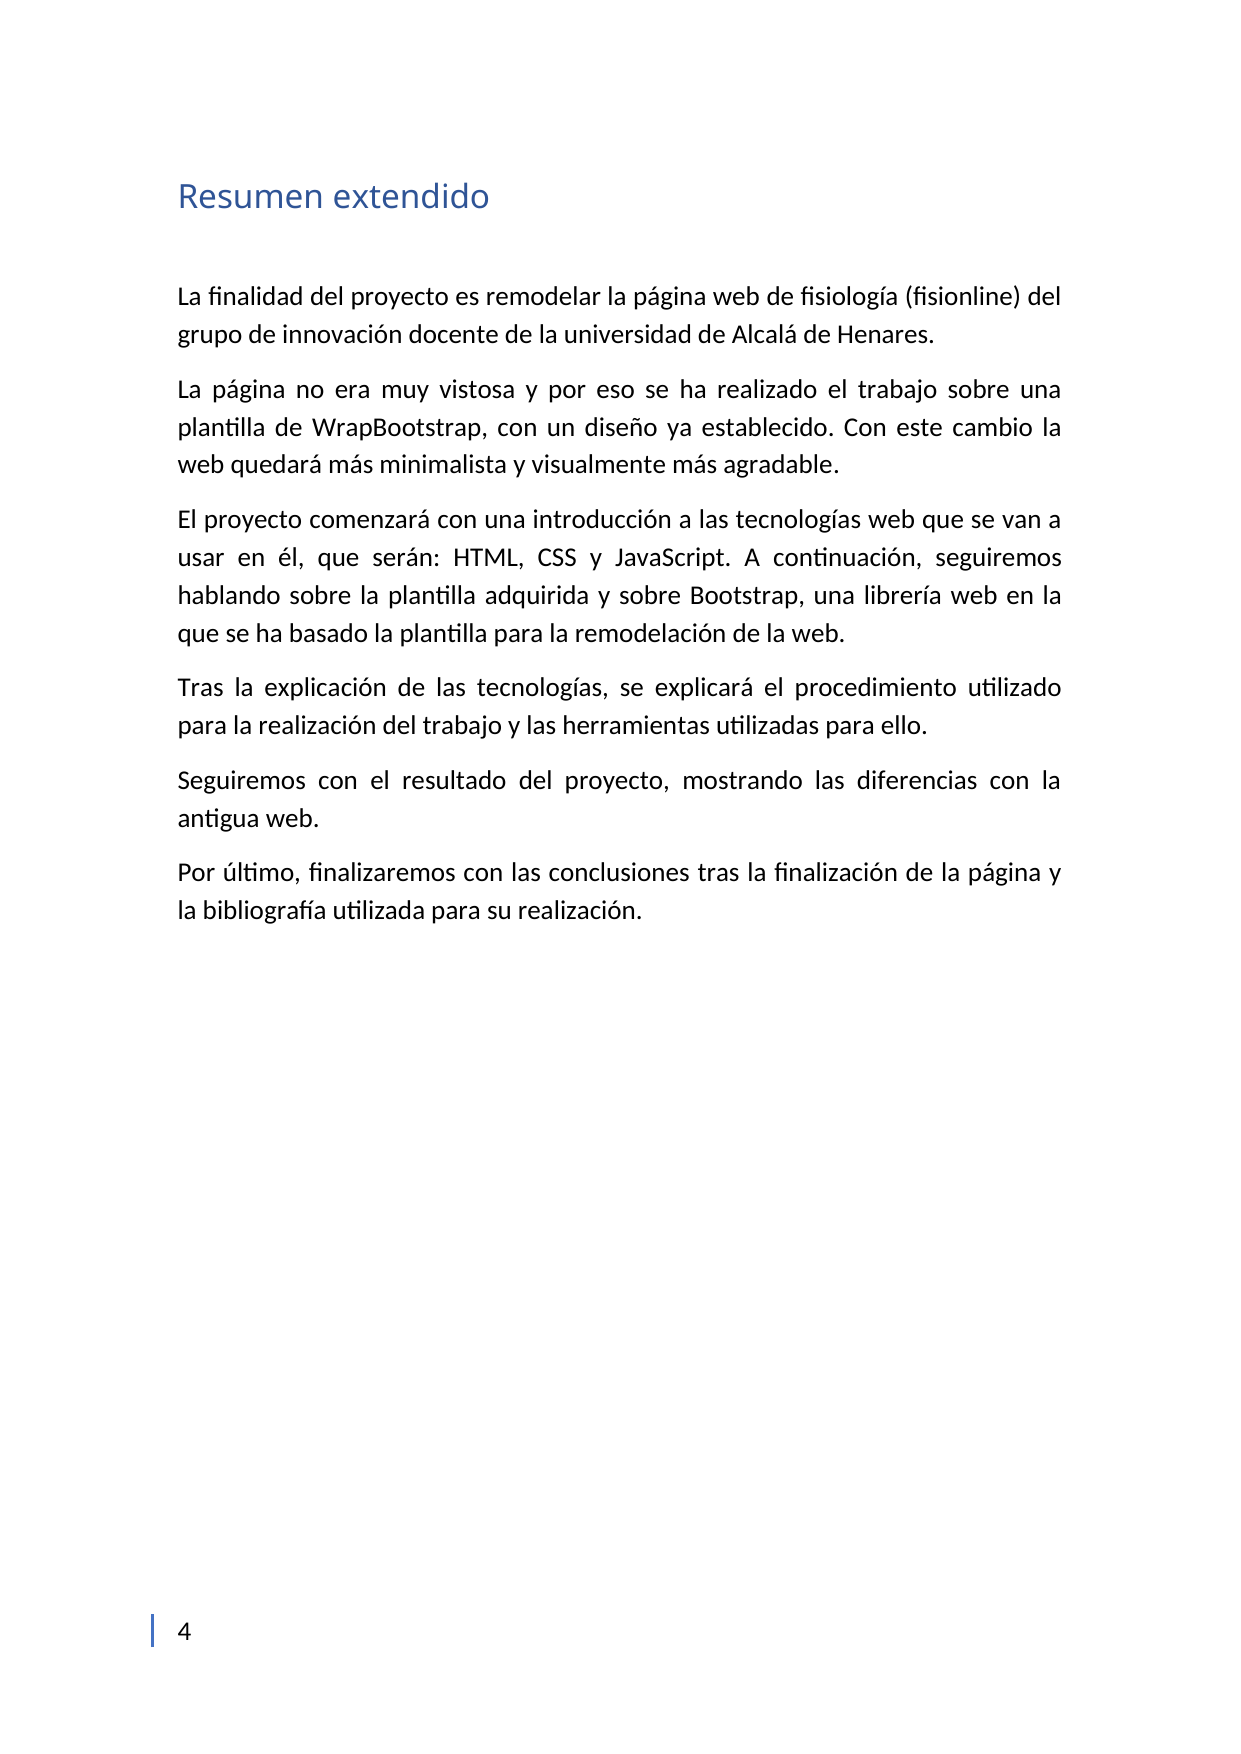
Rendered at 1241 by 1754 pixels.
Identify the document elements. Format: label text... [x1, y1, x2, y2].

text El proyecto comenzará con una introducción a las tecnologías web que se van a usar en él, que serán: HTML, CSS y JavaScript. A continuación, seguiremos hablando sobre la plantilla adquirida y sobre Bootstrap, una librería web en la que se ha basado la plantilla para la remodelación de la web. [177, 502, 1063, 649]
text La finalidad del proyecto es remodelar la página web de fisiología (fisionline) del grupo de innovación docente de la universidad de Alcalá de Henares. [177, 279, 1063, 350]
text La página no era muy vistosa y por eso se ha realizado el trabajo sobre una plantilla de WrapBootstrap, con un diseño ya establecido. Con este cambio la web quedará más minimalista y visualmente más agradable. [177, 372, 1063, 481]
text Seguiremos con el resultado del proyecto, mostrando las diferencias con la antigua web. [177, 763, 1063, 834]
text Por último, finalizaremos con las conclusiones tras la finalización de la página y la bibliografía utilizada para su realización. [177, 856, 1063, 927]
subtitle Resumen extendido [177, 173, 1063, 218]
text Tras la explicación de las tecnologías, se explicará el procedimiento utilizado para la realización del trabajo y las herramientas utilizadas para ello. [177, 671, 1063, 742]
